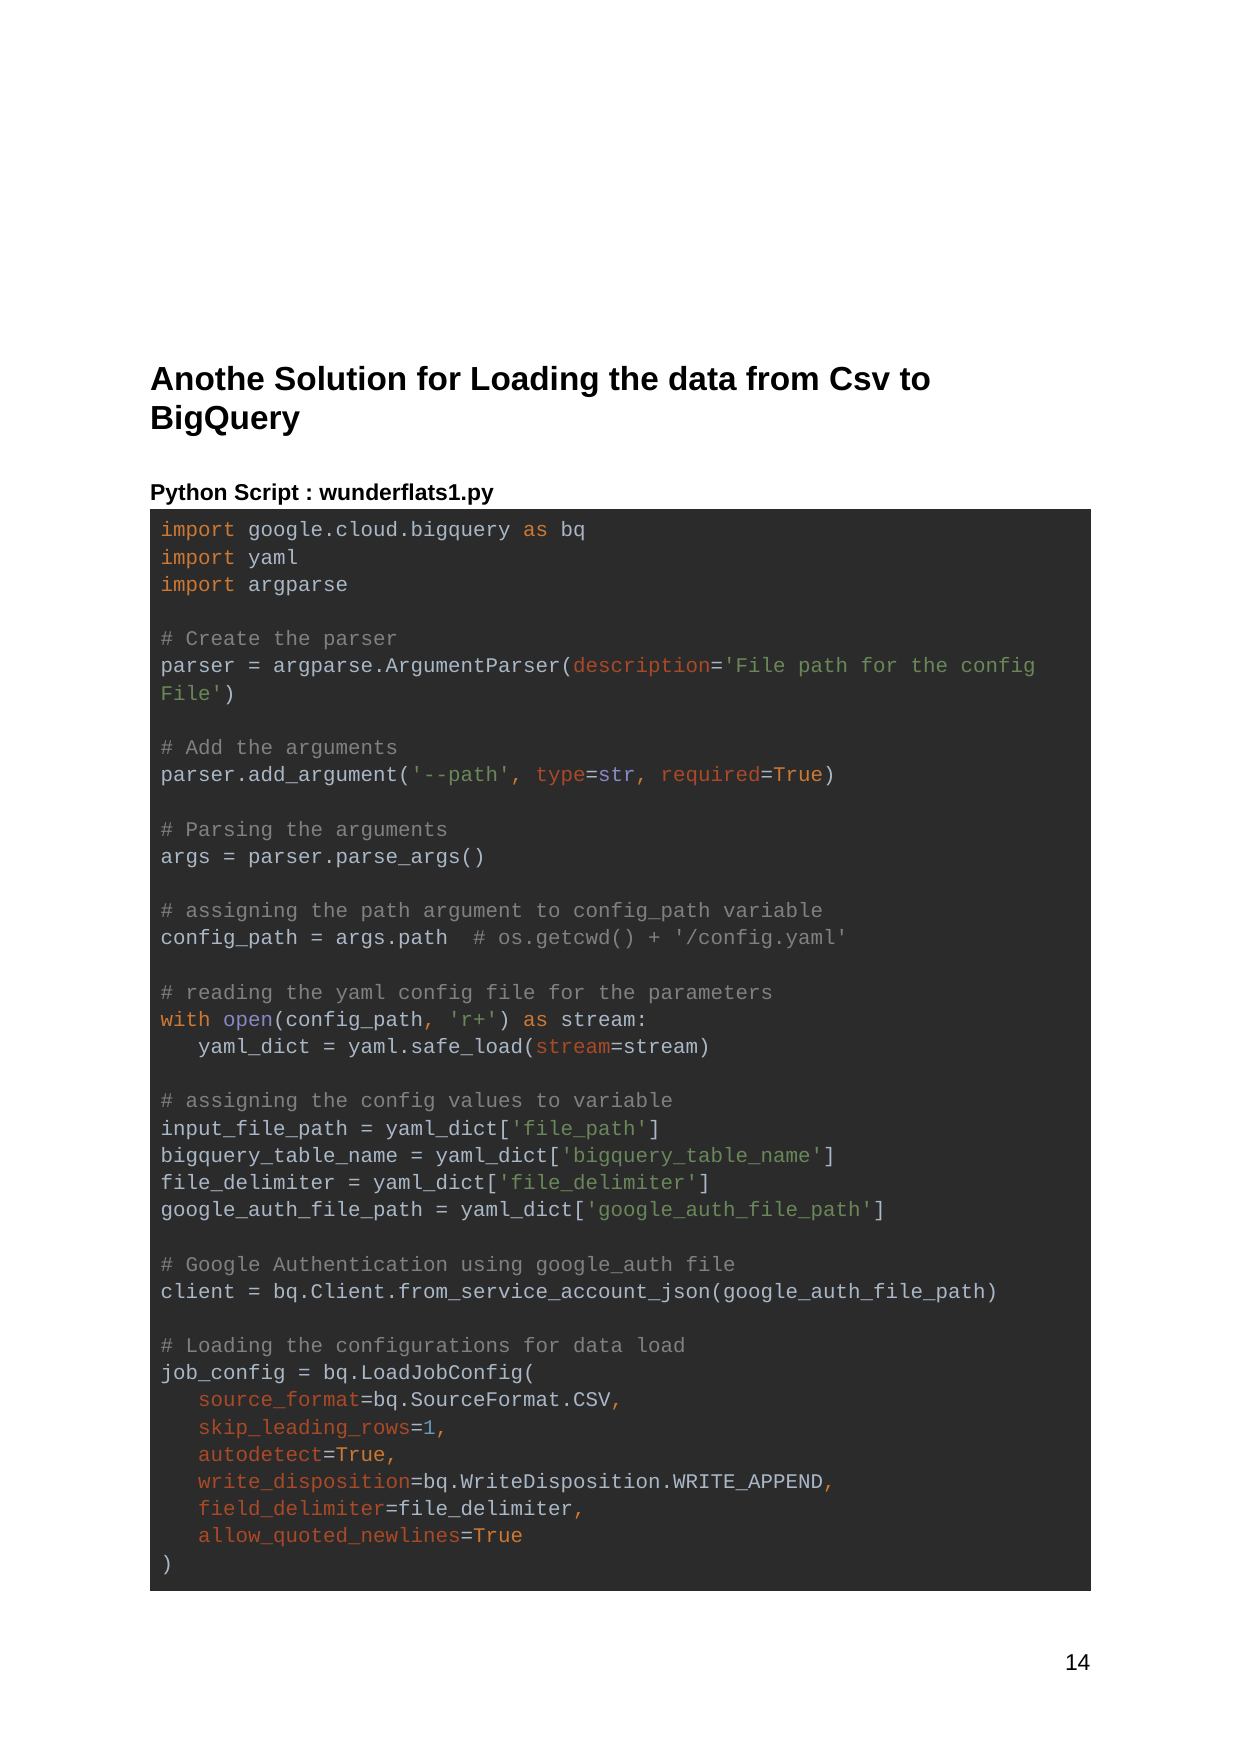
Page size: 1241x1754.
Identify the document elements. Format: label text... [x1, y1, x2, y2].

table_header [150, 509, 1091, 1591]
text Python Script : wunderflats1.py [150, 479, 1090, 505]
subtitle Anothe Solution for Loading the data from Csv to BigQuery [150, 359, 1090, 436]
